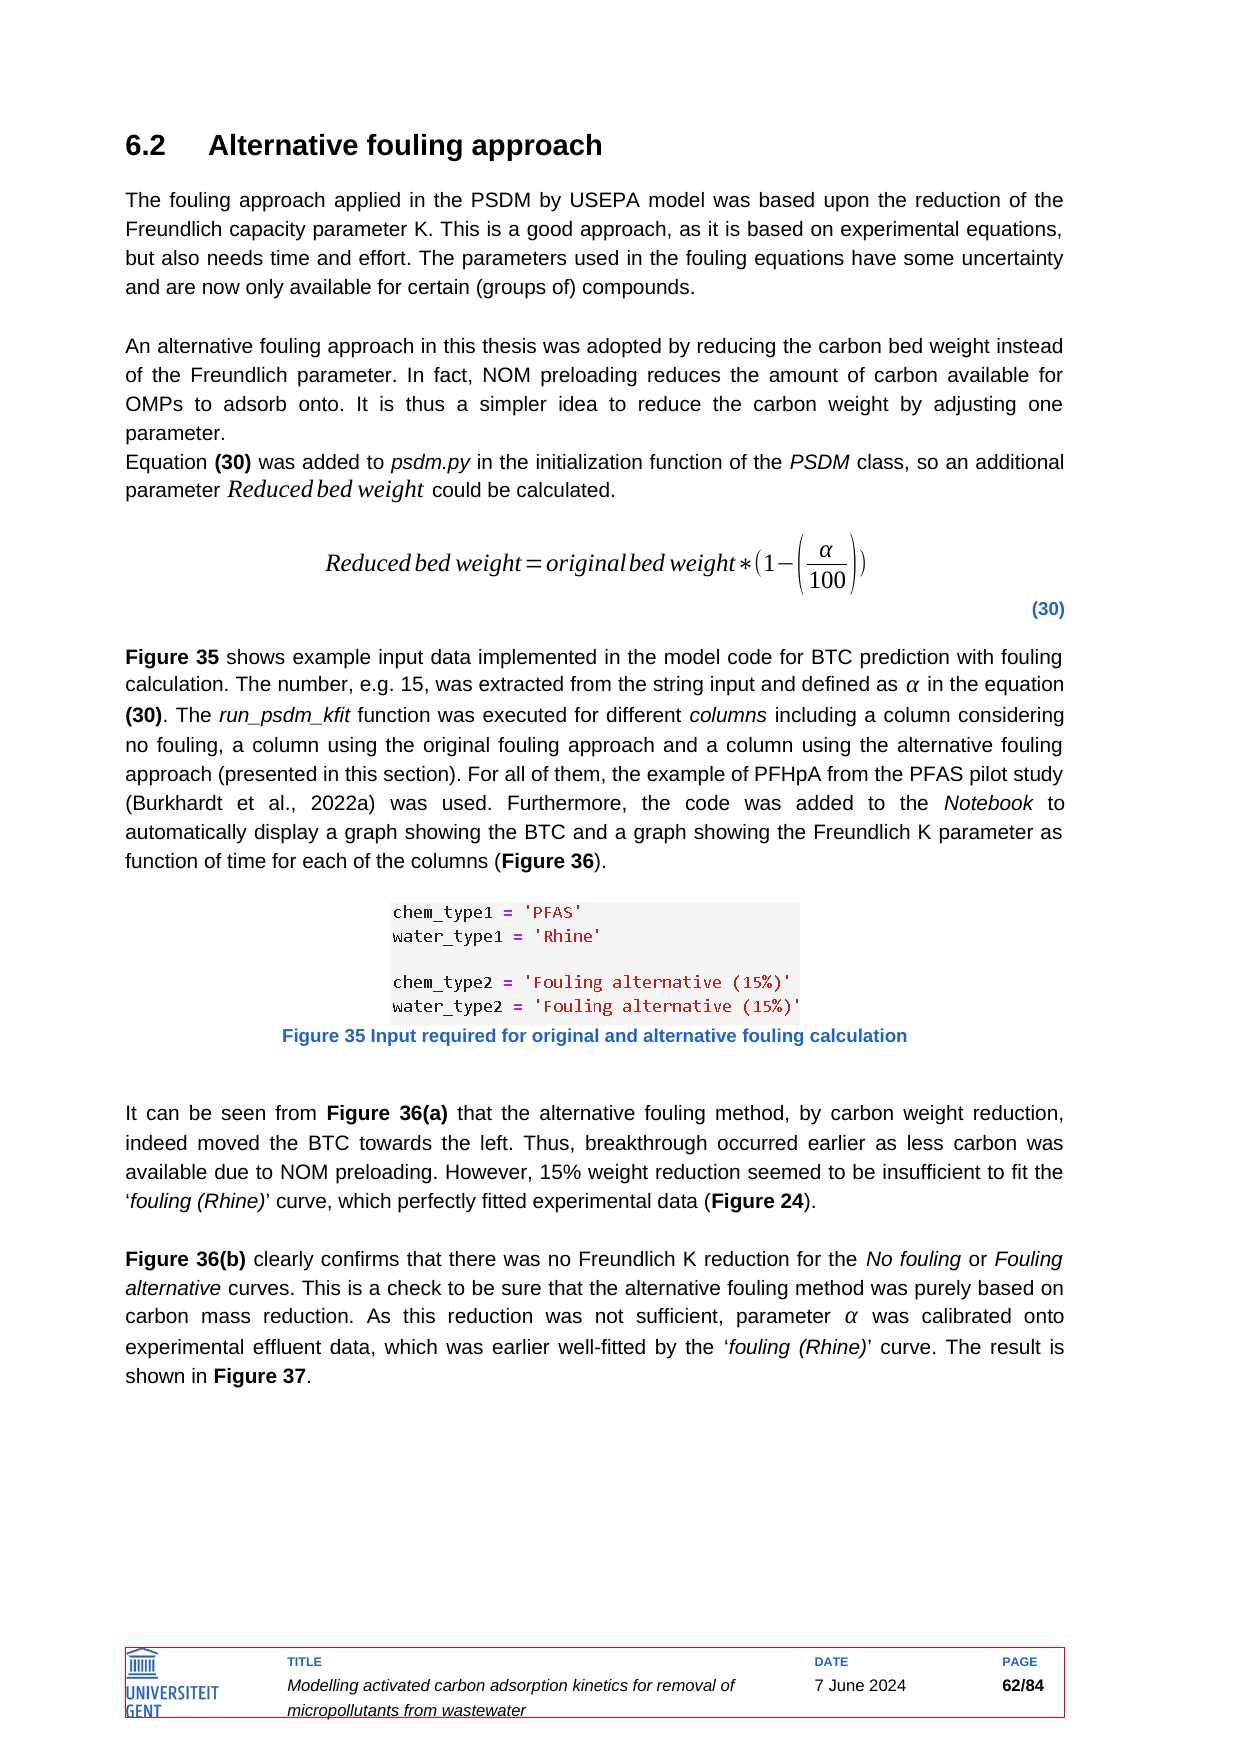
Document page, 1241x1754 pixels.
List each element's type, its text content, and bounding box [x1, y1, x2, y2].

text Figure 36(b) clearly confirms that there was no Freundlich K reduction for the No fouling or Fouling alternative curves. This is a check to be sure that the alternative fouling method was purely based on carbon mass reduction. As this reduction was not sufficient, parameter was calibrated onto experimental effluent data, which was earlier well-fitted by the ‘fouling (Rhine)’ curve. The result is shown in Figure 37. [125, 1242, 1065, 1388]
picture [390, 902, 800, 1025]
text An alternative fouling approach in this thesis was adopted by reducing the carbon bed weight instead of the Freundlich parameter. In fact, NOM preloading reduces the amount of carbon available for OMPs to adsorb onto. It is thus a simpler idea to reduce the carbon weight by adjusting one parameter. [125, 328, 1065, 445]
text Equation (30) was added to psdm.py in the initialization function of the PSDM class, so an additional parameter could be calculated. [125, 445, 1065, 503]
text Figure 35 Input required for original and alternative fouling calculation [125, 1024, 1065, 1046]
text Figure 35 shows example input data implemented in the model code for BTC prediction with fouling calculation. The number, e.g. 15, was extracted from the string input and defined as in the equation (30). The run_psdm_kfit function was executed for different columns including a column considering no fouling, a column using the original fouling approach and a column using the alternative fouling approach (presented in this section). For all of them, the example of PFHpA from the PFAS pilot study (Burkhardt et al., 2022a) was used. Furthermore, the code was added to the Notebook to automatically display a graph showing the BTC and a graph showing the Freundlich K parameter as function of time for each of the columns (Figure 36). [125, 640, 1065, 873]
subtitle Alternative fouling approach [125, 124, 1065, 162]
text It can be seen from Figure 36(a) that the alternative fouling method, by carbon weight reduction, indeed moved the BTC towards the left. Thus, breakthrough occurred earlier as less carbon was available due to NOM preloading. However, 15% weight reduction seemed to be insufficient to fit the ‘fouling (Rhine)’ curve, which perfectly fitted experimental data (Figure 24). [125, 1096, 1065, 1213]
text (30) [125, 597, 1065, 619]
text The fouling approach applied in the PSDM by USEPA model was based upon the reduction of the Freundlich capacity parameter K. This is a good approach, as it is based on experimental equations, but also needs time and effort. The parameters used in the fouling equations have some uncertainty and are now only available for certain (groups of) compounds. [125, 182, 1065, 299]
picture [95, 1623, 252, 1749]
